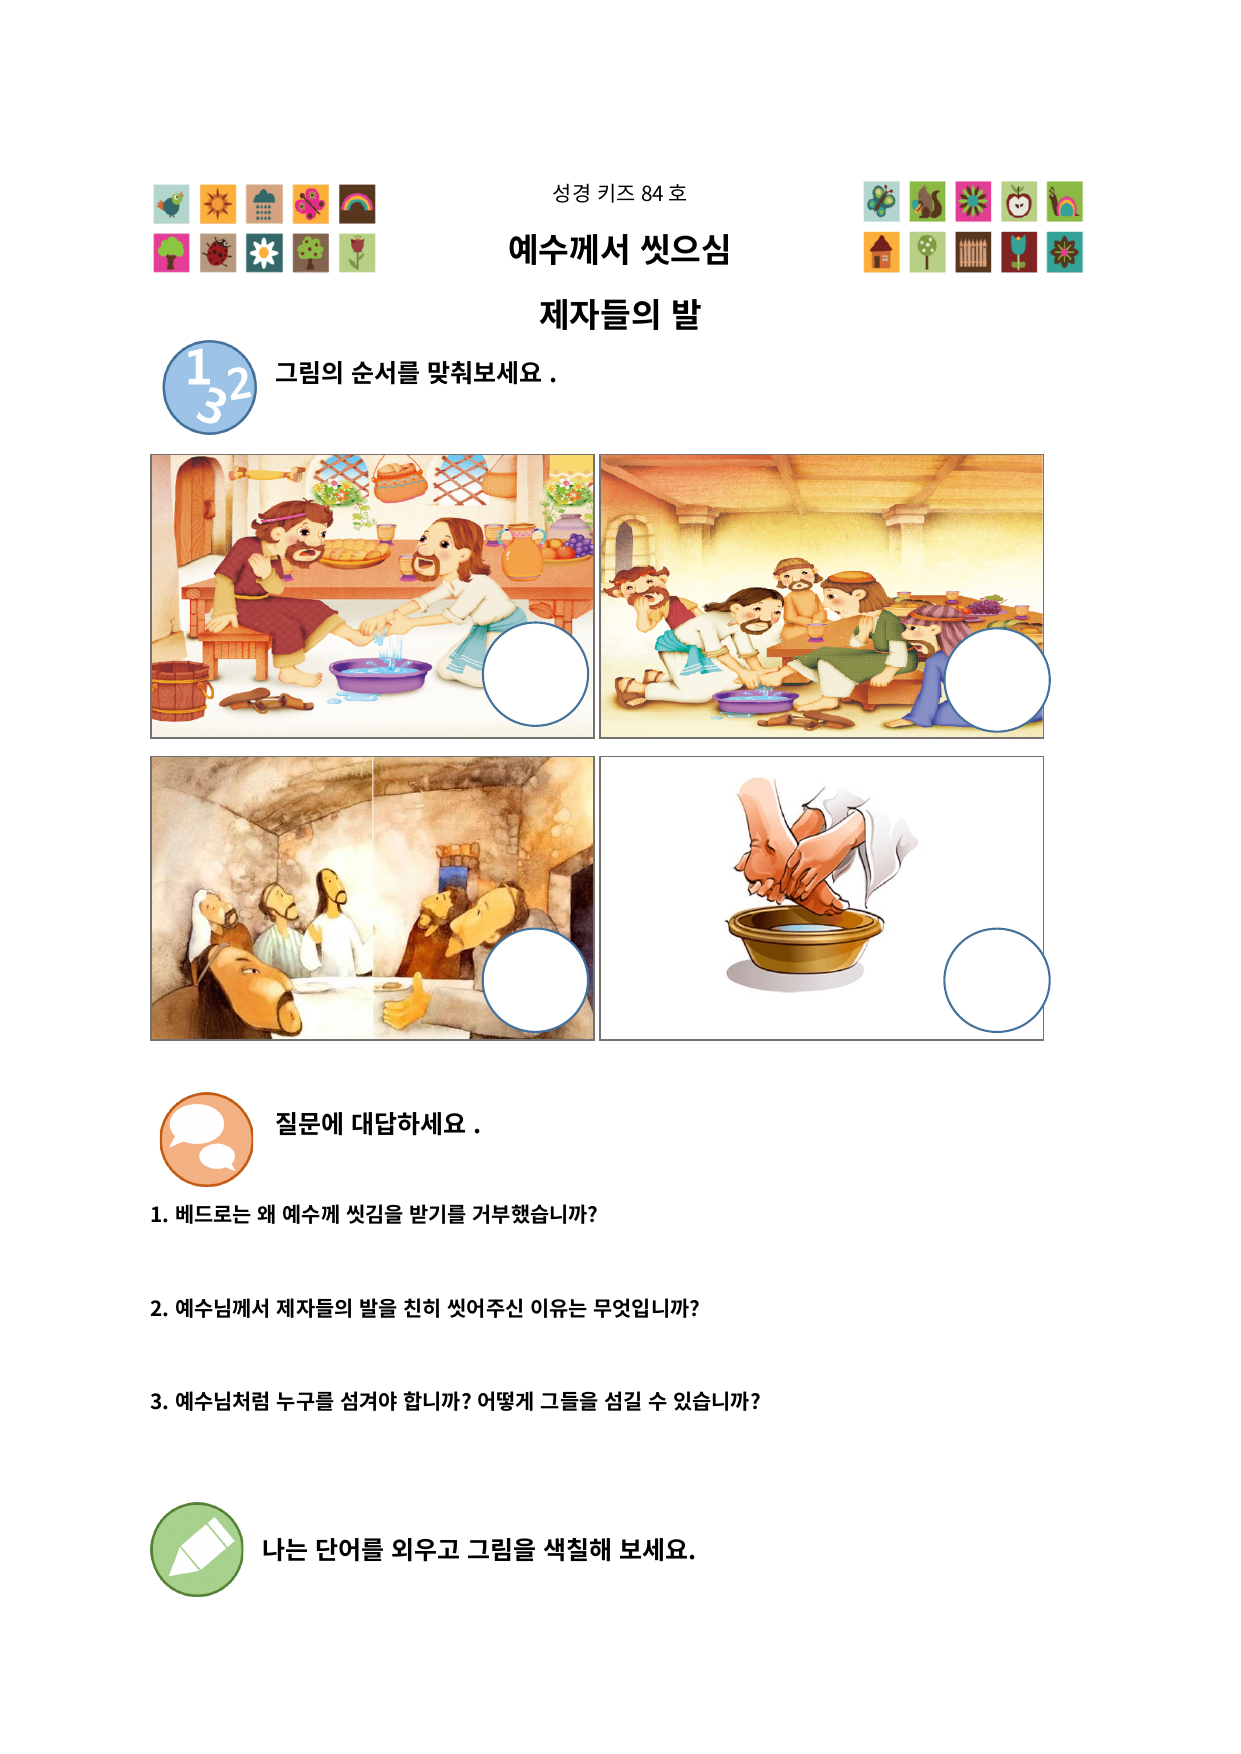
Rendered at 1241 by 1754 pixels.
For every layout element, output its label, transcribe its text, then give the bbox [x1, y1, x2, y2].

picture [601, 455, 1043, 737]
text 나는 단어를 외우고 그림을 색칠해 보세요. [244, 1531, 1090, 1567]
picture [150, 1502, 244, 1597]
picture [150, 321, 593, 737]
text 예수께서 씻으심 [383, 224, 858, 272]
text 질문에 대답하세요 . [254, 1104, 1090, 1141]
picture [858, 179, 1085, 277]
picture [159, 1092, 254, 1187]
text 제자들의 발 [150, 289, 1090, 337]
picture [150, 183, 383, 277]
picture [601, 757, 1043, 1039]
text 3. 예수님처럼 누구를 섬겨야 합니까? 어떻게 그들을 섬길 수 있습니까? [150, 1386, 1090, 1416]
picture [152, 757, 593, 1039]
text 그림의 순서를 맞춰보세요 . [288, 354, 1090, 390]
text 성경 키즈 84호 [150, 177, 1090, 207]
text 2. 예수님께서 제자들의 발을 친히 씻어주신 이유는 무엇입니까? [150, 1292, 1090, 1322]
text 1. 베드로는 왜 예수께 씻김을 받기를 거부했습니까? [150, 1198, 1090, 1228]
